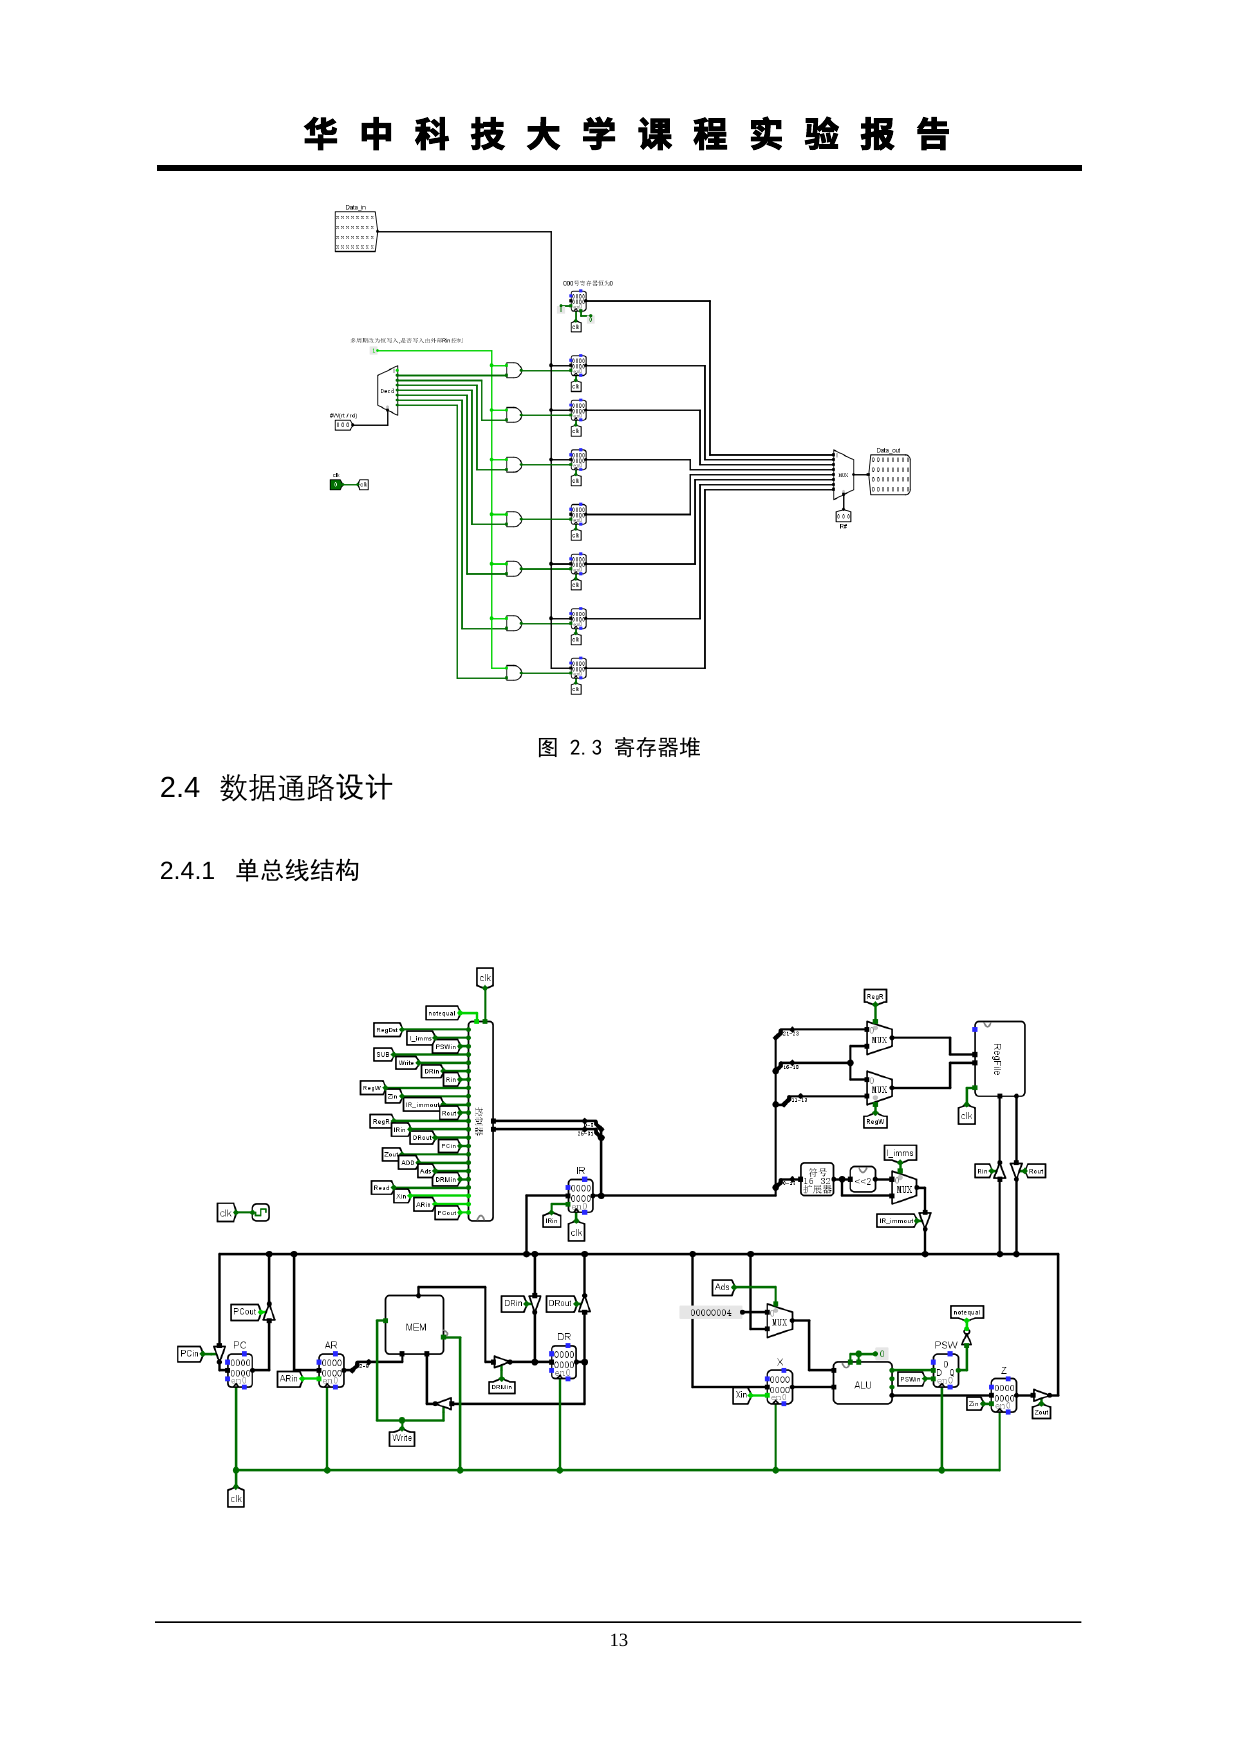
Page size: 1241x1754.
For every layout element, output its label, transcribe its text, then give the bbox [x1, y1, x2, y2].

text 图 2.3 寄存器堆 [159, 734, 1078, 759]
picture [159, 932, 1093, 1523]
subtitle 数据通路设计 [159, 768, 1053, 804]
subtitle 单总线结构 [159, 846, 1078, 894]
picture [315, 198, 922, 703]
